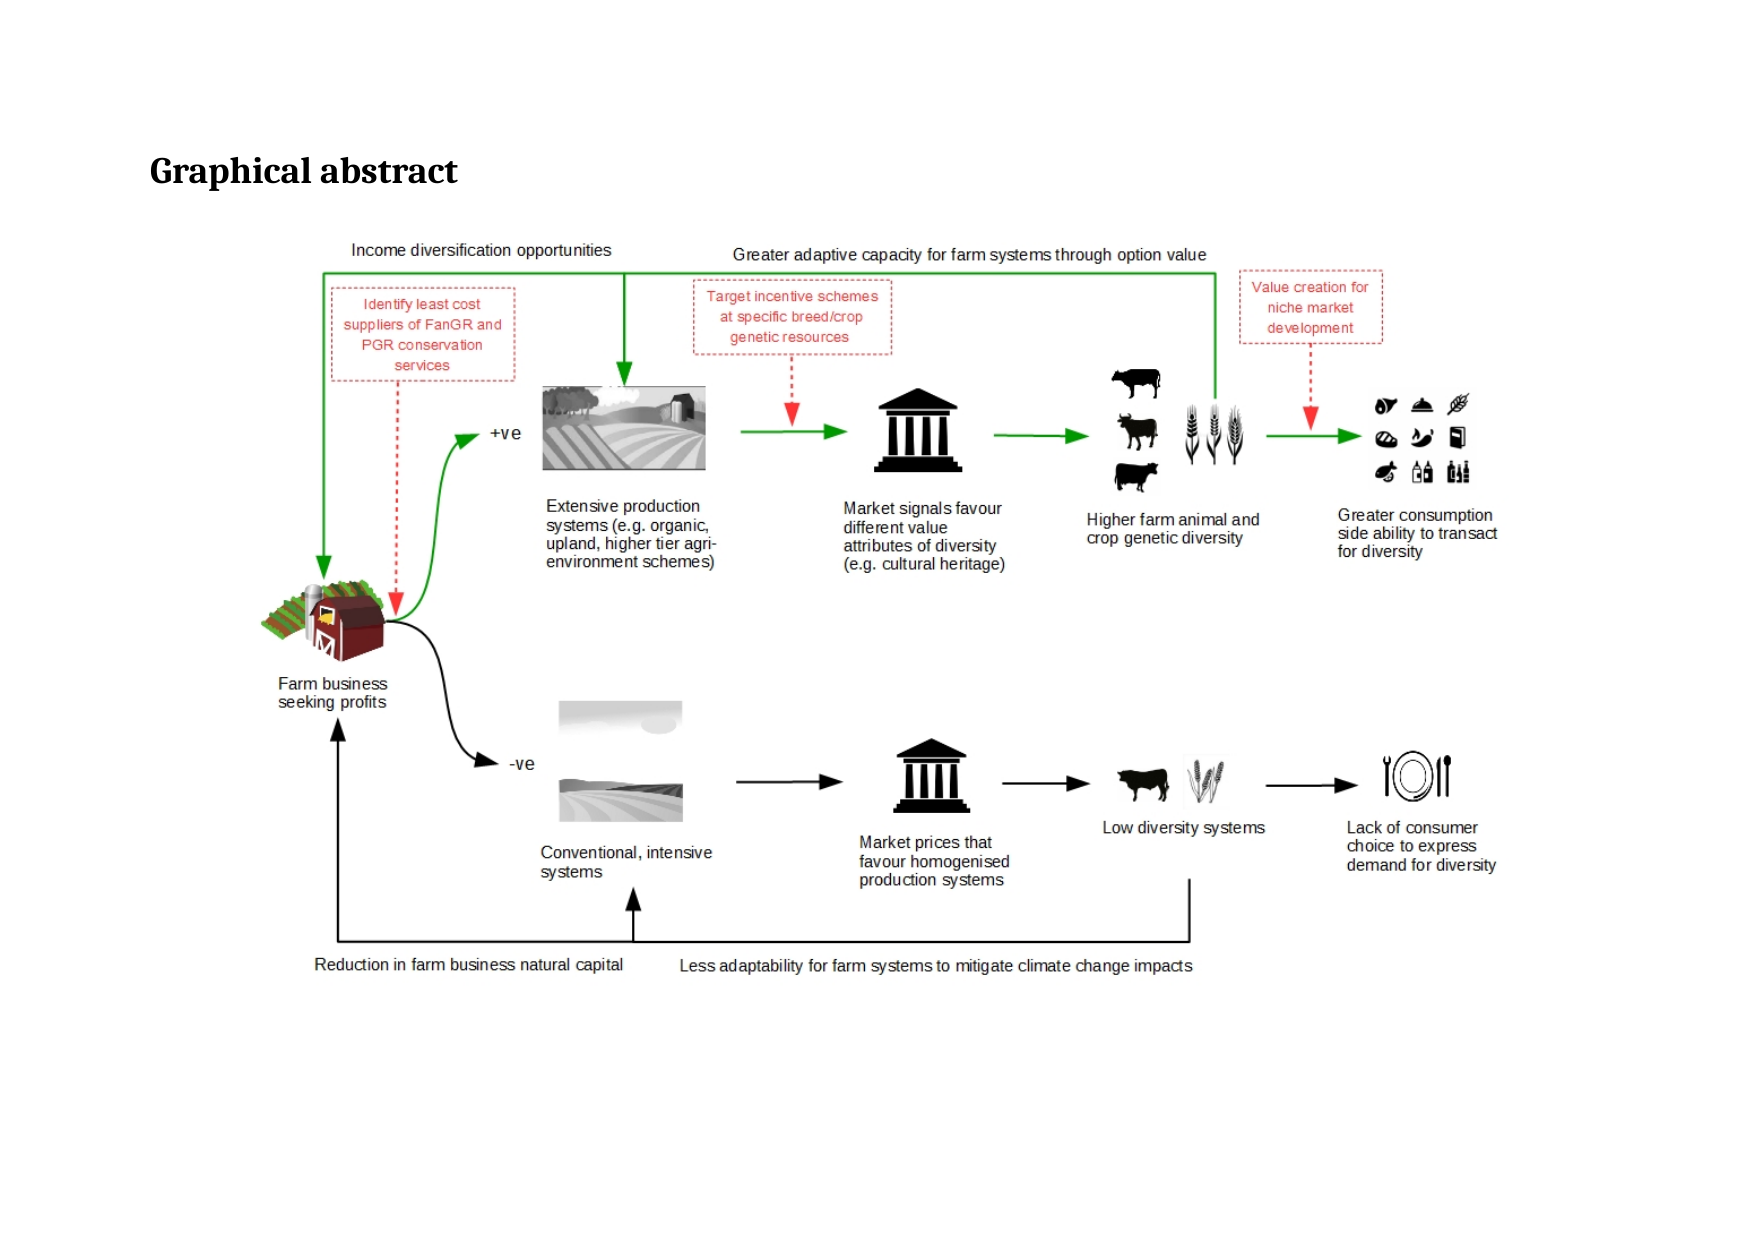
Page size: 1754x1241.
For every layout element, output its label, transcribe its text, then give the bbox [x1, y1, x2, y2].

picture [242, 227, 1512, 993]
title Graphical abstract [150, 150, 1604, 193]
